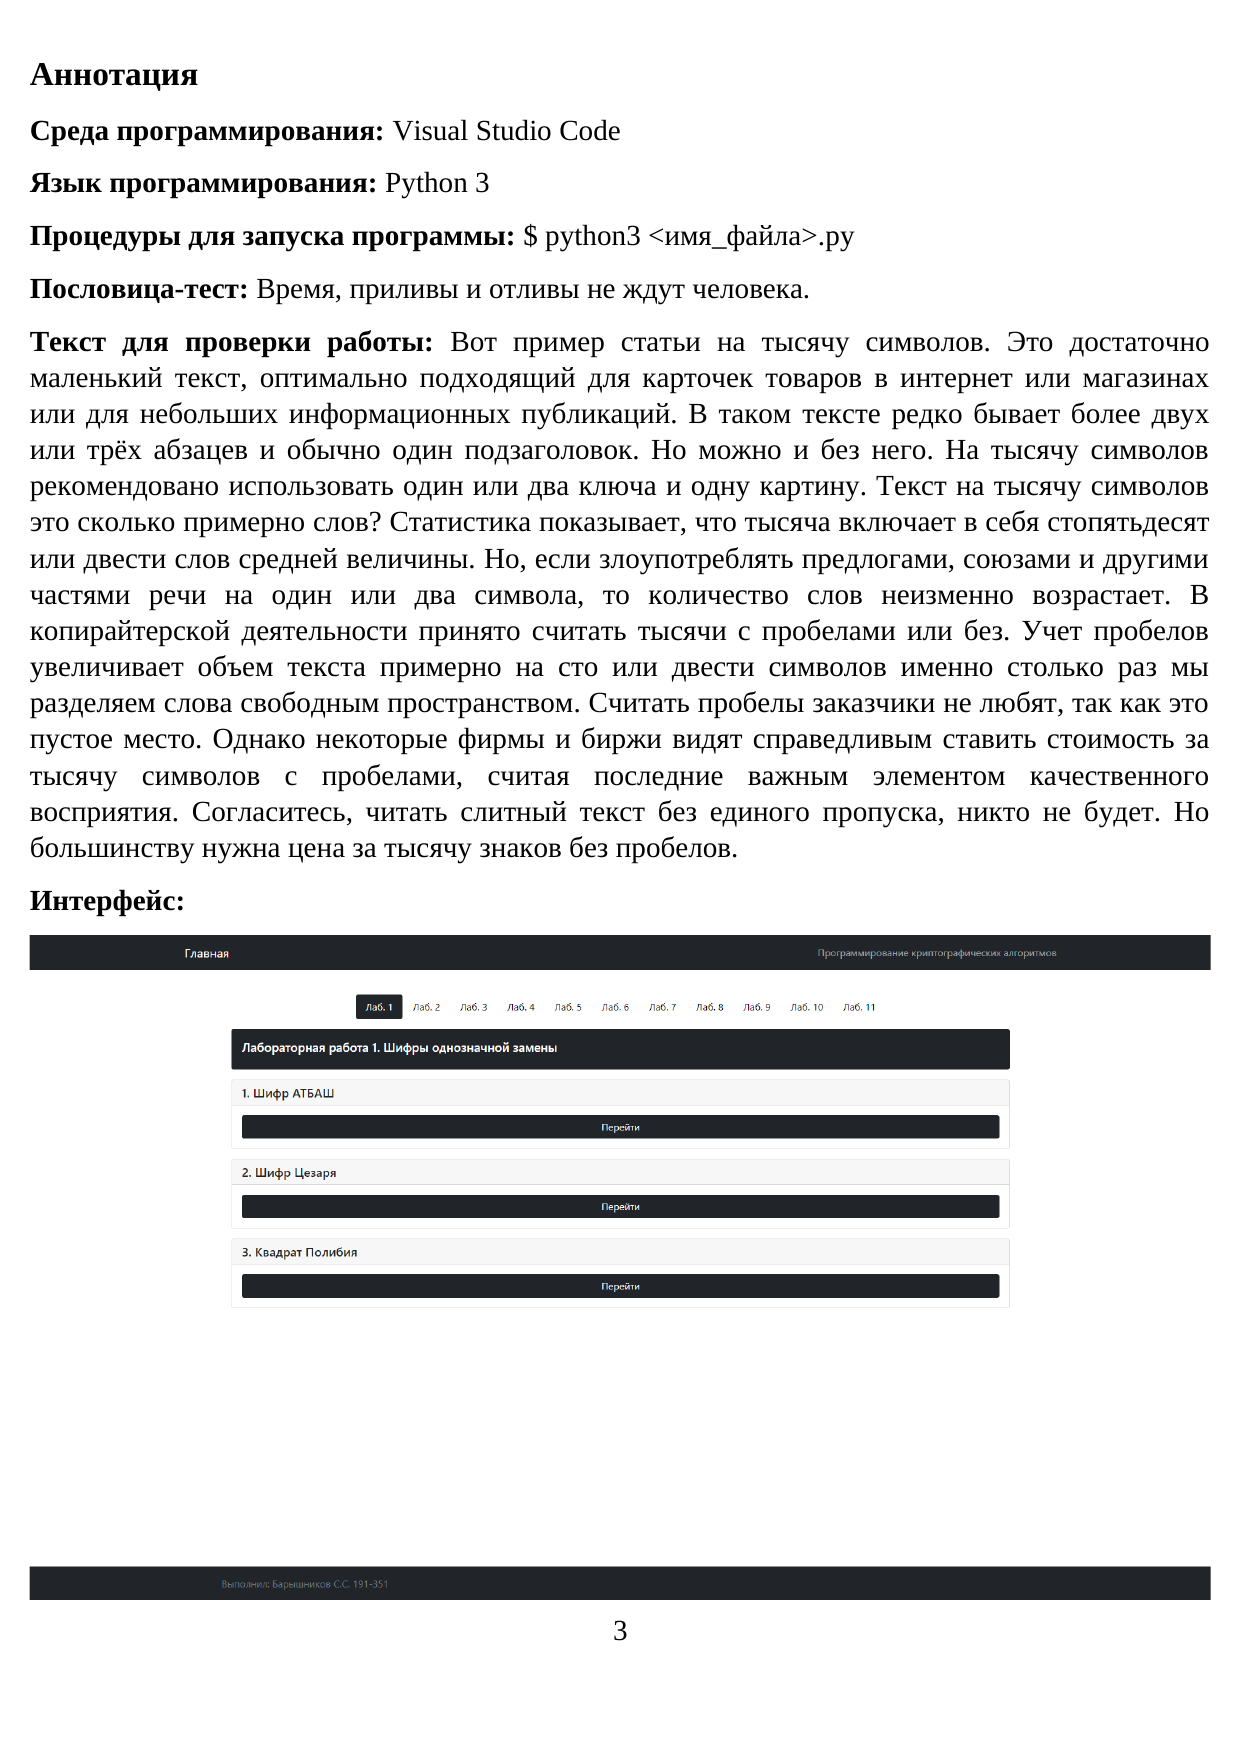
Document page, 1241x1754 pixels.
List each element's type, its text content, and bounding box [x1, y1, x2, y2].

text Пословица-тест: Время, приливы и отливы не ждут человека. [29, 271, 1211, 304]
text Текст для проверки работы: Вот пример статьи на тысячу символов. Это достаточно маленький текст, оптимально подходящий для карточек товаров в интернет или магазинах или для небольших информационных публикаций. В таком тексте редко бывает более двух или трёх абзацев и обычно один подзаголовок. Но можно и без него. На тысячу символов рекомендовано использовать один или два ключа и одну картину. Текст на тысячу символов это сколько примерно слов? Статистика показывает, что тысяча включает в себя стопятьдесят или двести слов средней величины. Но, если злоупотреблять предлогами, союзами и другими частями речи на один или два символа, то количество слов неизменно возрастает. В копирайтерской деятельности принято считать тысячи с пробелами или без. Учет пробелов увеличивает объем текста примерно на сто или двести символов именно столько раз мы разделяем слова свободным пространством. Считать пробелы заказчики не любят, так как это пустое место. Однако некоторые фирмы и биржи видят справедливым ставить стоимость за тысячу символов с пробелами, считая последние важным элементом качественного восприятия. Согласитесь, читать слитный текст без единого пропуска, никто не будет. Но большинству нужна цена за тысячу знаков без пробелов. [29, 324, 1211, 863]
picture [29, 935, 1211, 1600]
text Процедуры для запуска программы: $ python3 <имя_файла>.py [29, 218, 1211, 252]
text Язык программирования: Python 3 [29, 165, 1211, 199]
text Среда программирования: Visual Studio Code [29, 113, 1211, 146]
text Интерфейс: [29, 883, 1211, 916]
subtitle Аннотация [29, 54, 1211, 93]
